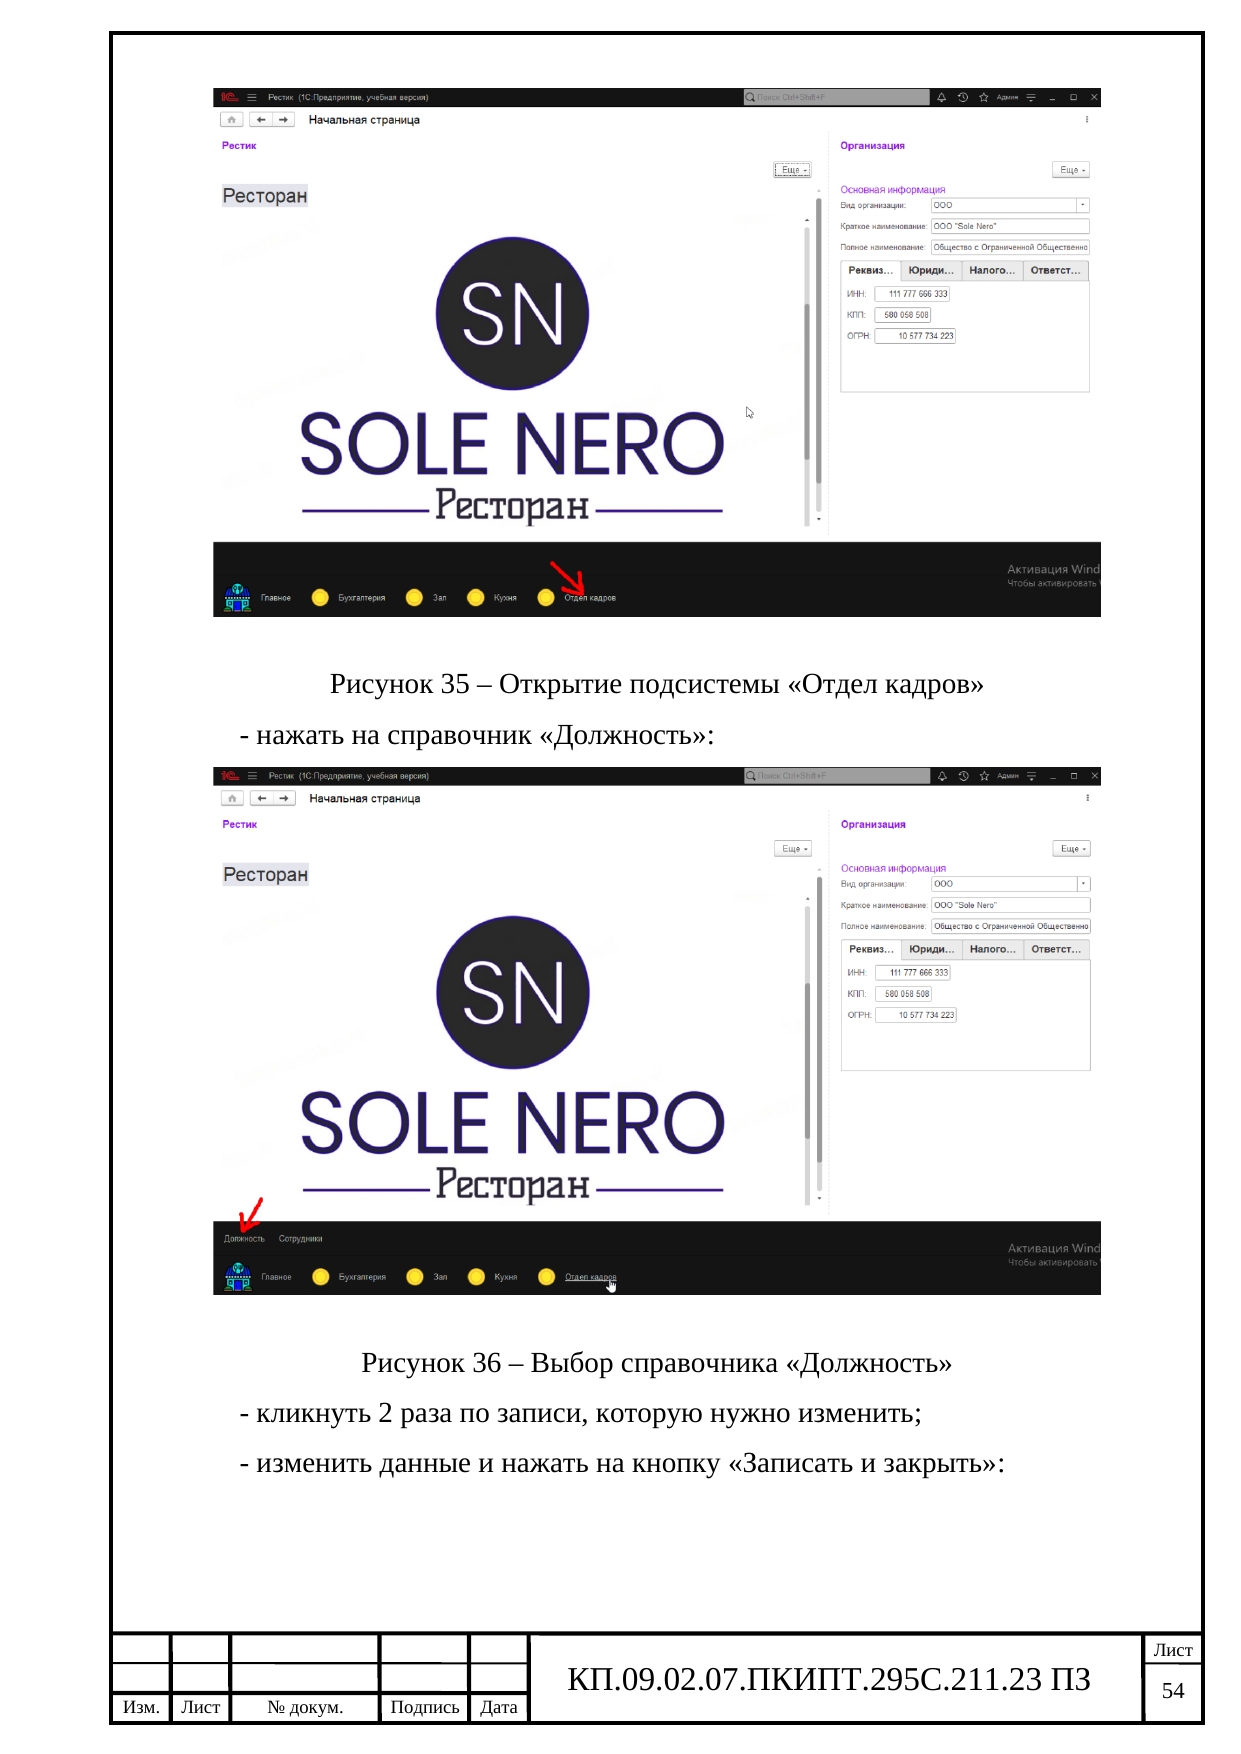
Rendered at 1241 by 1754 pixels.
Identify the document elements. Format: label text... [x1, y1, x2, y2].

text Рисунок 36 – Выбор справочника «Должность» [148, 1345, 1167, 1378]
list - нажать на справочник «Должность»: [239, 717, 1167, 750]
picture [213, 767, 1101, 1295]
list - кликнуть 2 раза по записи, которую нужно изменить; [239, 1395, 1167, 1429]
text Рисунок 35 – Открытие подсистемы «Отдел кадров» [148, 666, 1167, 700]
picture [213, 88, 1101, 617]
list - изменить данные и нажать на кнопку «Записать и закрыть»: [239, 1446, 1167, 1479]
